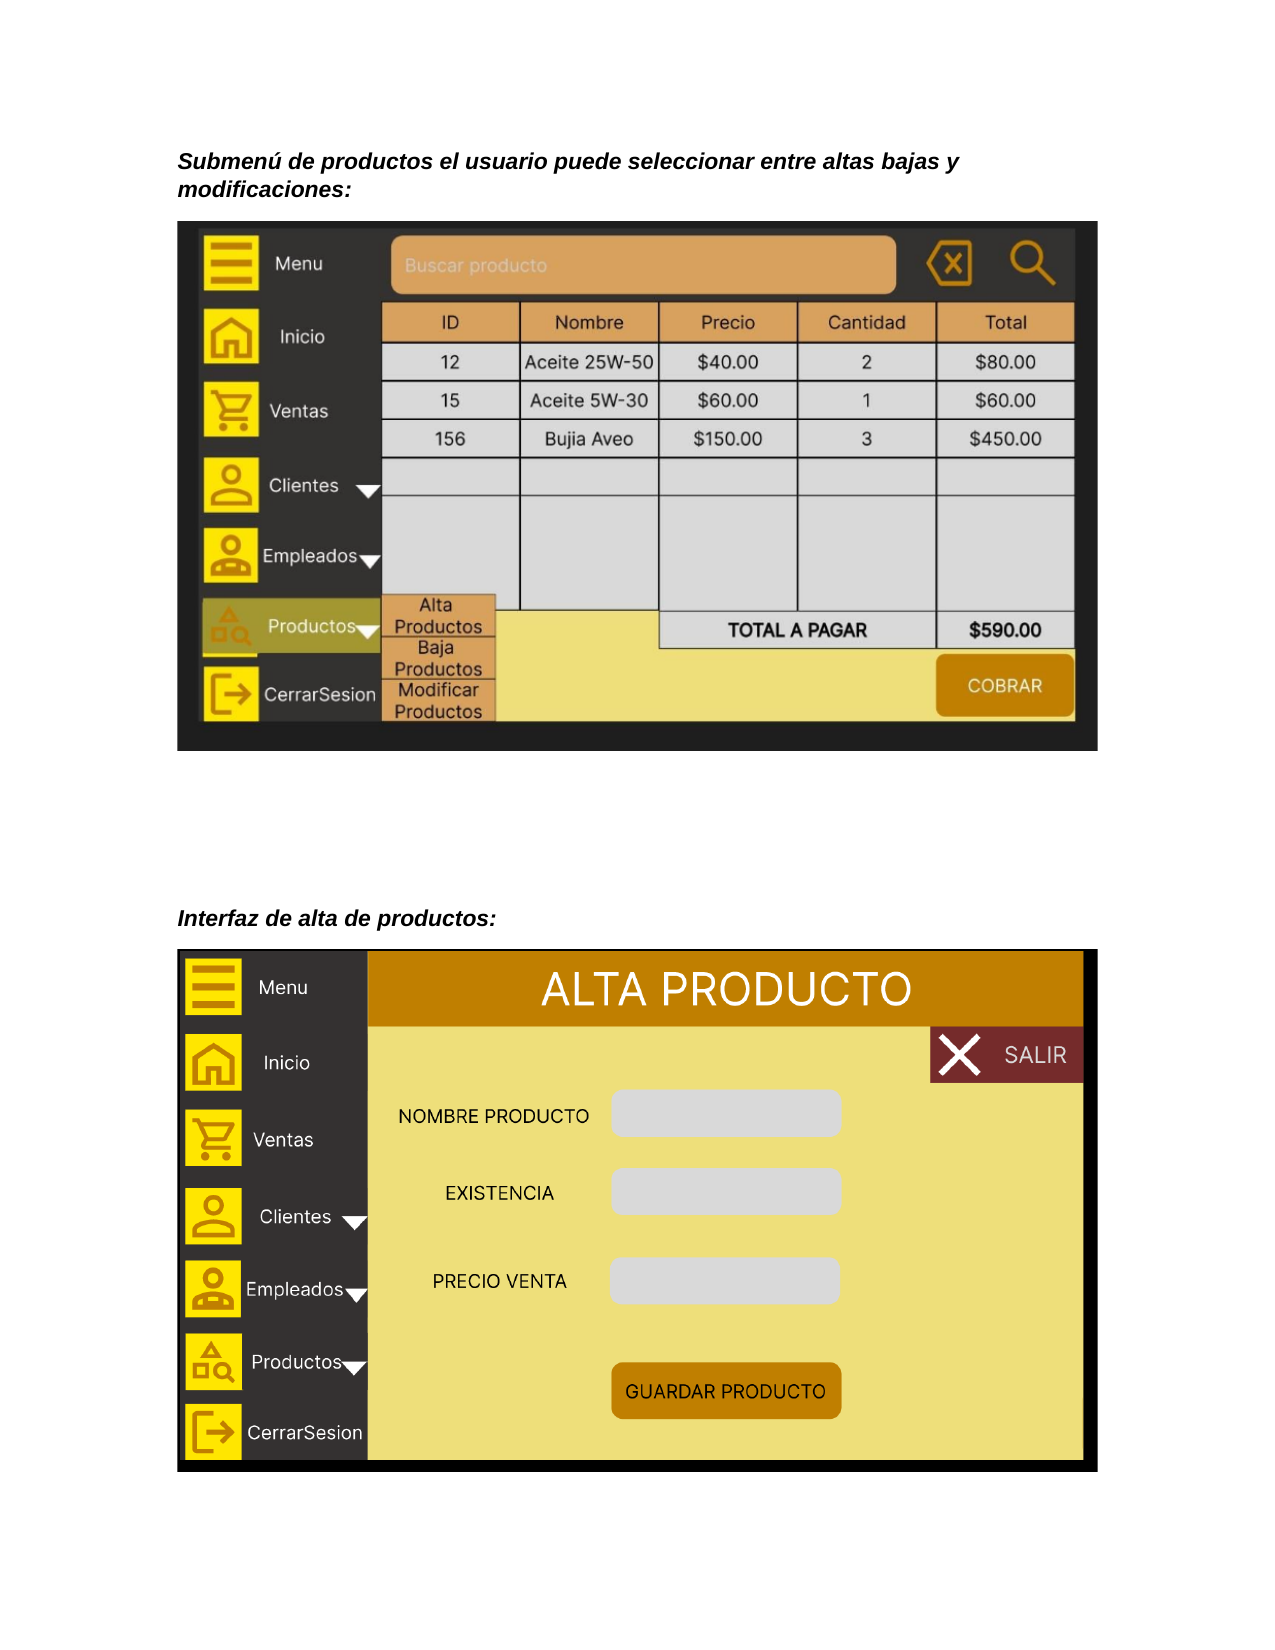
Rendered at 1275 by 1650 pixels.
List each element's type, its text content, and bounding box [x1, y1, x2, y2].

text Submenú de productos el usuario puede seleccionar entre altas bajas y modificaciones: [177, 148, 1098, 202]
picture [177, 221, 1098, 751]
text Interfaz de alta de productos: [177, 905, 1098, 931]
picture [177, 949, 1098, 1472]
